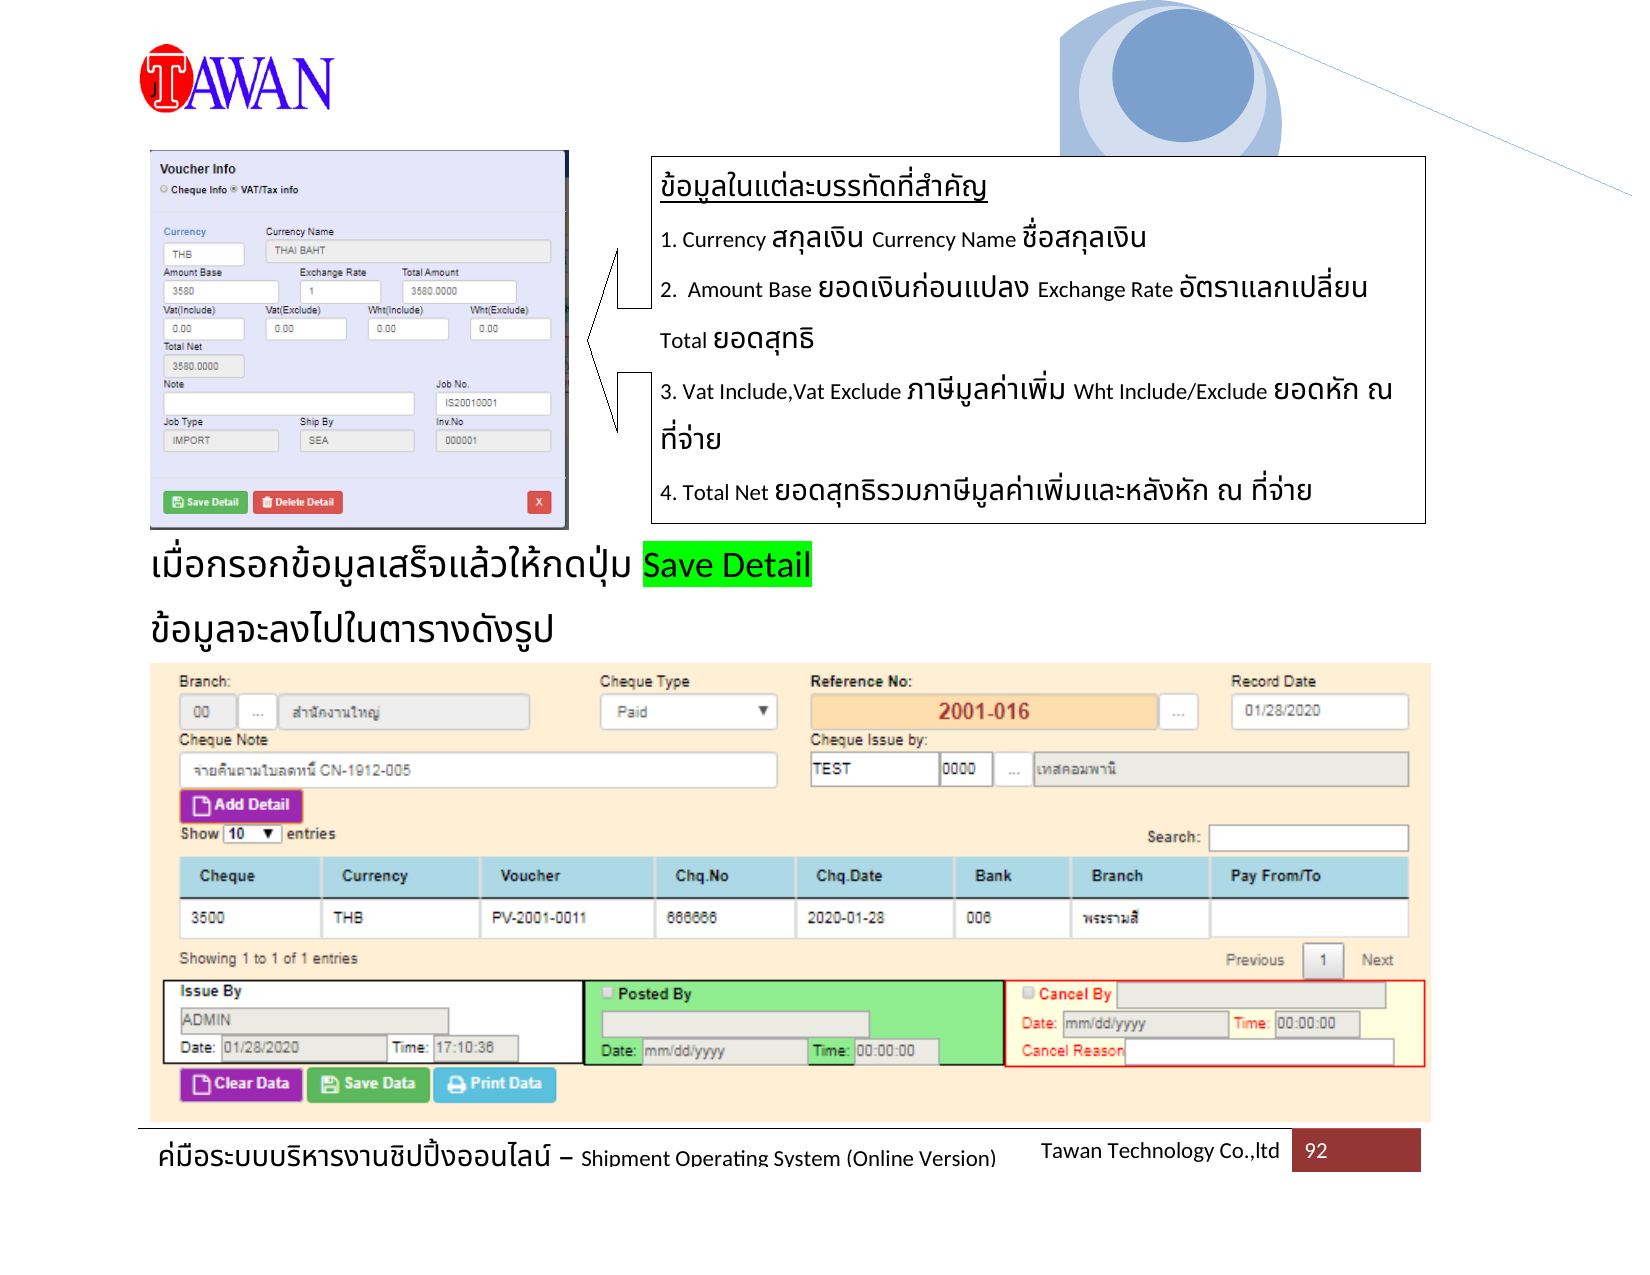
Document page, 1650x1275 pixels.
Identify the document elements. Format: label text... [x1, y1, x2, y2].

picture [150, 150, 569, 530]
picture [139, 43, 335, 113]
picture [150, 663, 1432, 1122]
